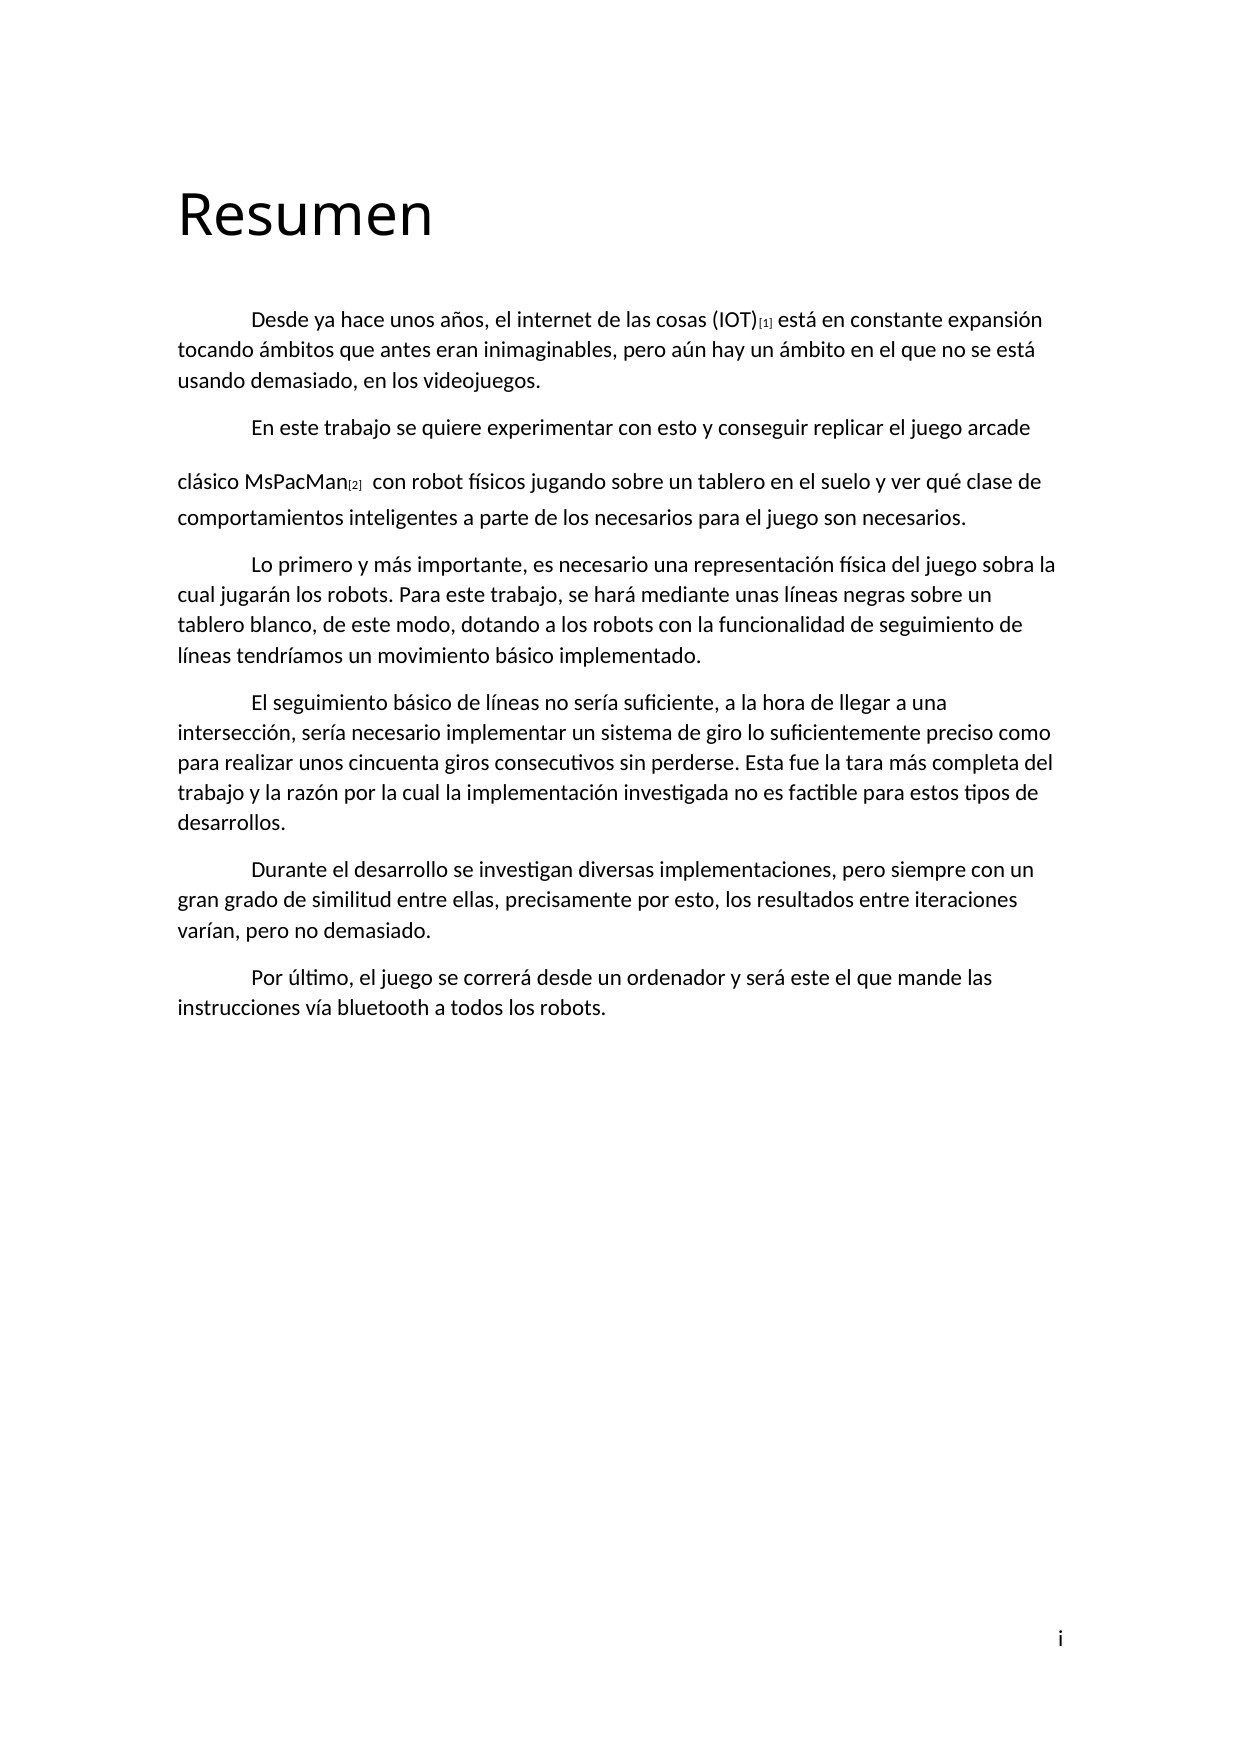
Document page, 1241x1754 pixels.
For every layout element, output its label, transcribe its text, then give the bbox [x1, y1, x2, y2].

text Durante el desarrollo se investigan diversas implementaciones, pero siempre con un gran grado de similitud entre ellas, precisamente por esto, los resultados entre iteraciones varían, pero no demasiado. [177, 855, 1063, 944]
text Lo primero y más importante, es necesario una representación física del juego sobra la cual jugarán los robots. Para este trabajo, se hará mediante unas líneas negras sobre un tablero blanco, de este modo, dotando a los robots con la funcionalidad de seguimiento de líneas tendríamos un movimiento básico implementado. [177, 550, 1063, 669]
text Resumen [177, 173, 1063, 252]
text Por último, el juego se correrá desde un ordenador y será este el que mande las instrucciones vía bluetooth a todos los robots. [177, 963, 1063, 1021]
text En este trabajo se quiere experimentar con esto y conseguir replicar el juego arcade clásico MsPacMan[2] con robot físicos jugando sobre un tablero en el suelo y ver qué clase de comportamientos inteligentes a parte de los necesarios para el juego son necesarios. [177, 413, 1063, 531]
text El seguimiento básico de líneas no sería suficiente, a la hora de llegar a una intersección, sería necesario implementar un sistema de giro lo suficientemente preciso como para realizar unos cincuenta giros consecutivos sin perderse. Esta fue la tara más completa del trabajo y la razón por la cual la implementación investigada no es factible para estos tipos de desarrollos. [177, 688, 1063, 836]
text Desde ya hace unos años, el internet de las cosas (IOT)[1] está en constante expansión tocando ámbitos que antes eran inimaginables, pero aún hay un ámbito en el que no se está usando demasiado, en los videojuegos. [177, 305, 1063, 394]
